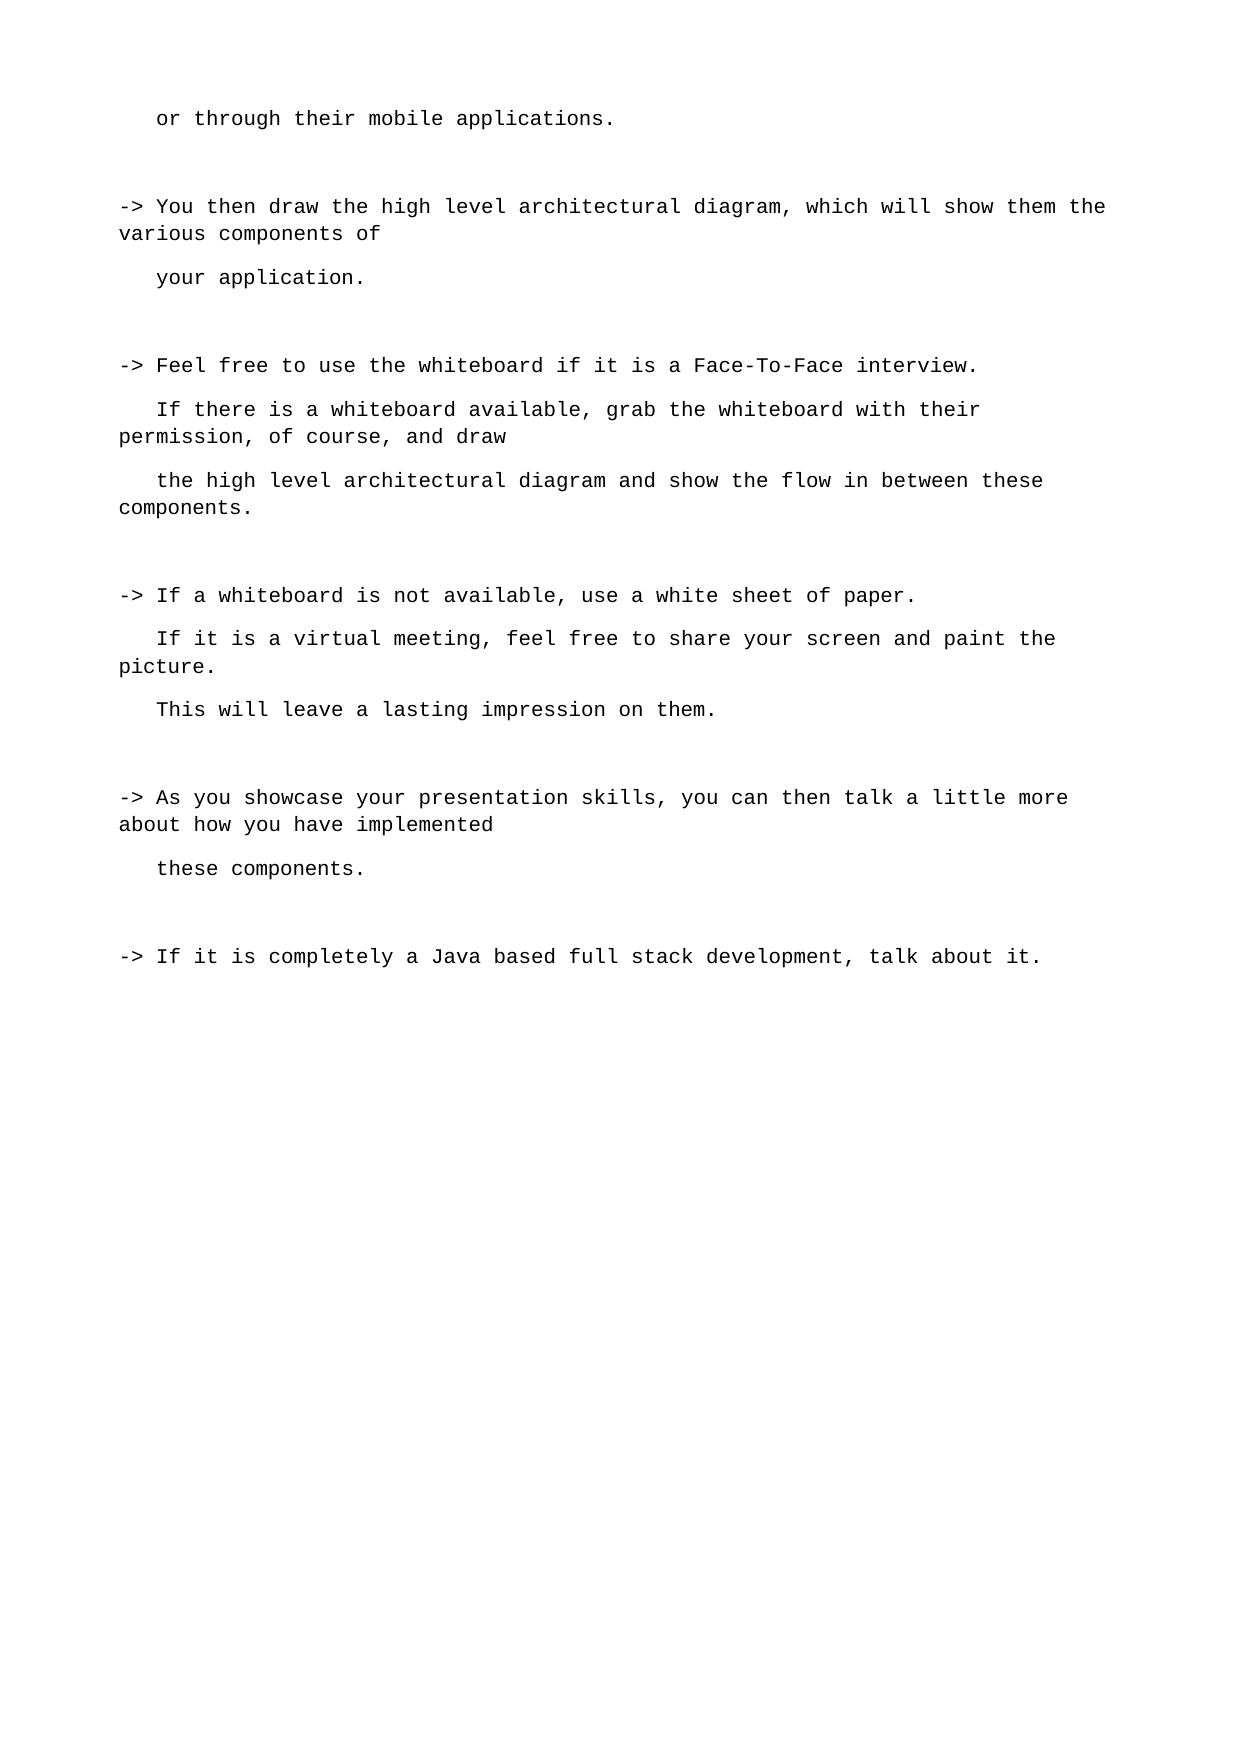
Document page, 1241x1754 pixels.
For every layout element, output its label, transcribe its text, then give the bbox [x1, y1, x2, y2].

text the high level architectural diagram and show the flow in between these components. [118, 470, 1093, 521]
text -> Feel free to use the whiteboard if it is a Face-To-Face interview. [118, 355, 1122, 378]
text If there is a whiteboard available, grab the whiteboard with their permission, of course, and draw [118, 399, 1093, 449]
text If it is a virtual meeting, feel free to share your screen and paint the picture. [118, 628, 1093, 679]
text This will leave a lasting impression on them. [156, 699, 1122, 723]
text -> If it is completely a Java based full stack development, talk about it. [118, 946, 1122, 969]
text or through their mobile applications. [156, 108, 1122, 132]
text -> If a whiteboard is not available, use a white sheet of paper. [118, 584, 1122, 608]
text these components. [156, 858, 1122, 882]
text -> As you showcase your presentation skills, you can then talk a little more about how you have implemented [118, 787, 1093, 838]
text your application. [156, 267, 1122, 291]
text -> You then draw the high level architectural diagram, which will show them the various components of [118, 196, 1106, 247]
